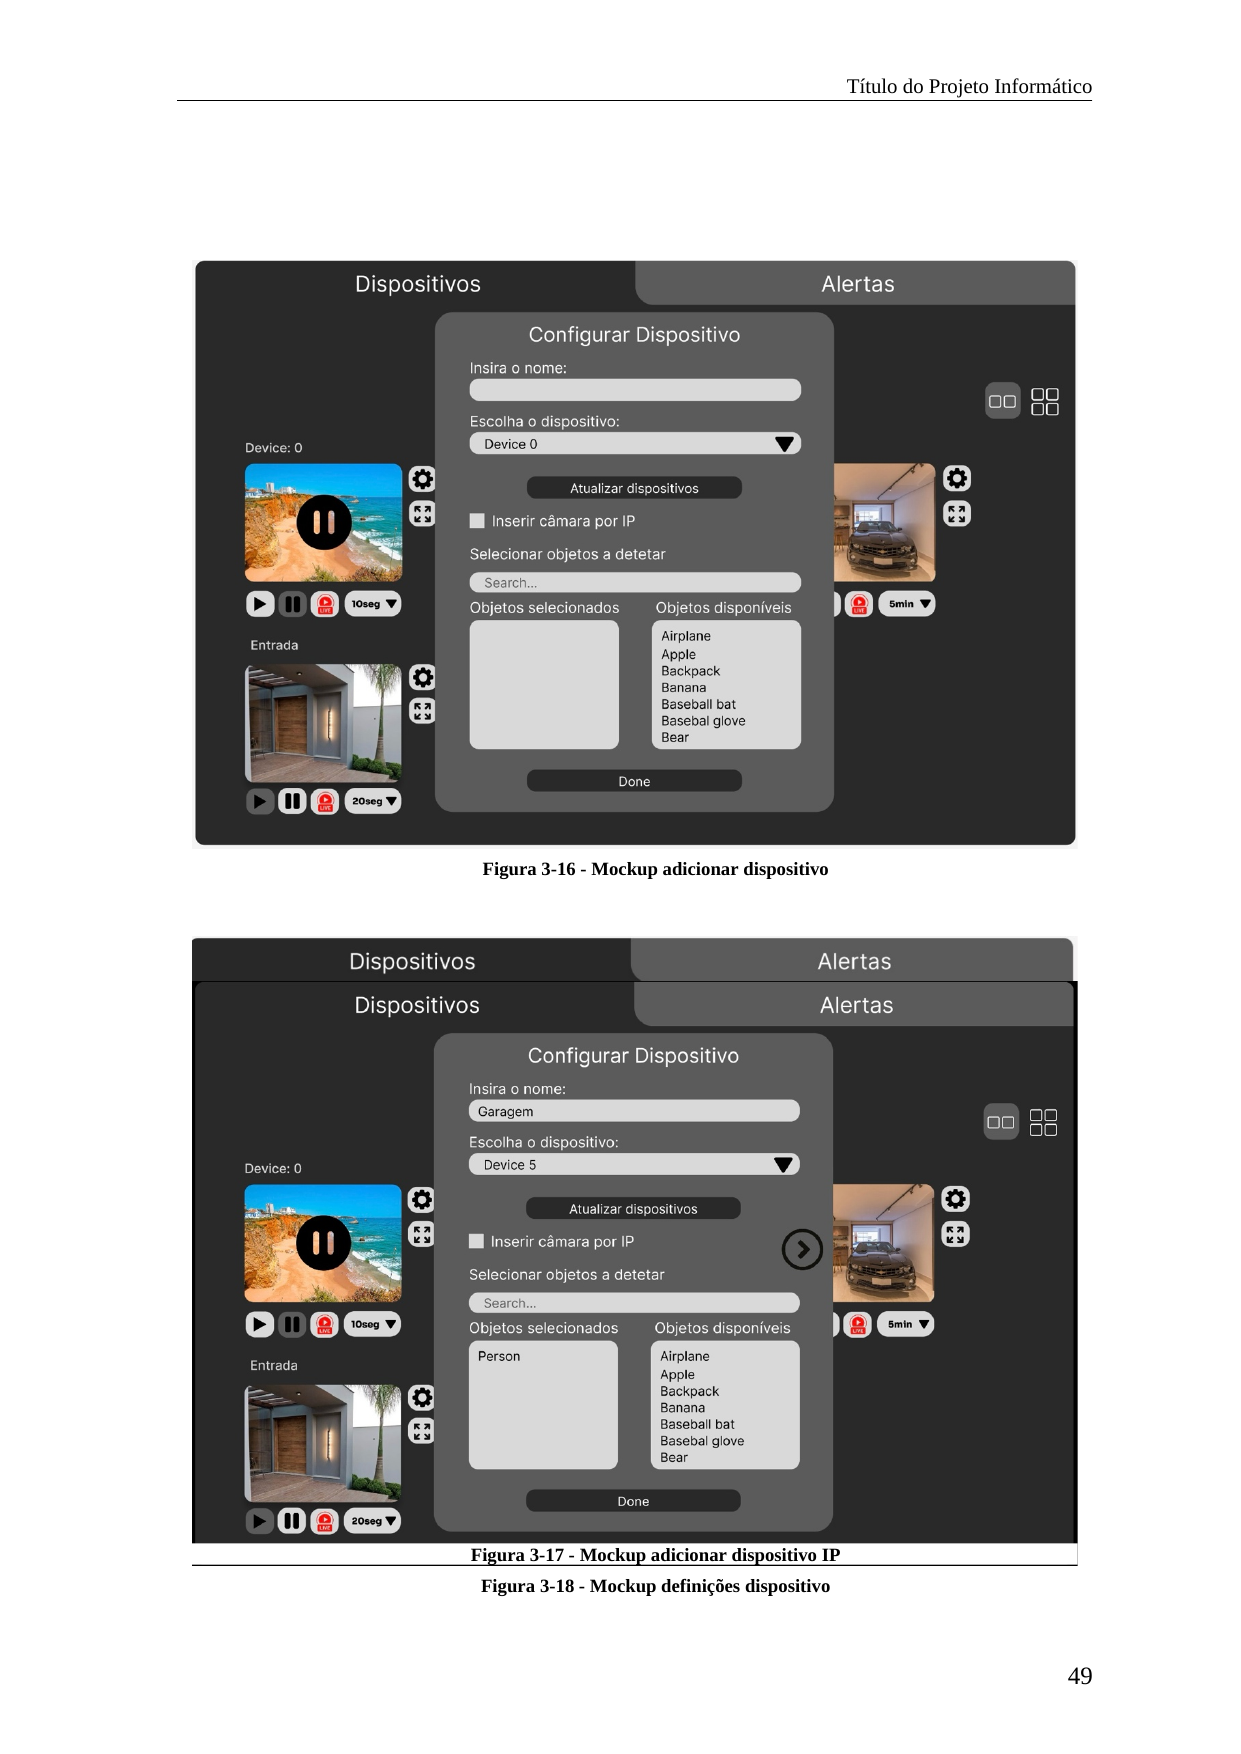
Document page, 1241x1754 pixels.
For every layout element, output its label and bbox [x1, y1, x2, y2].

picture [192, 936, 1078, 1543]
picture [192, 260, 1078, 849]
